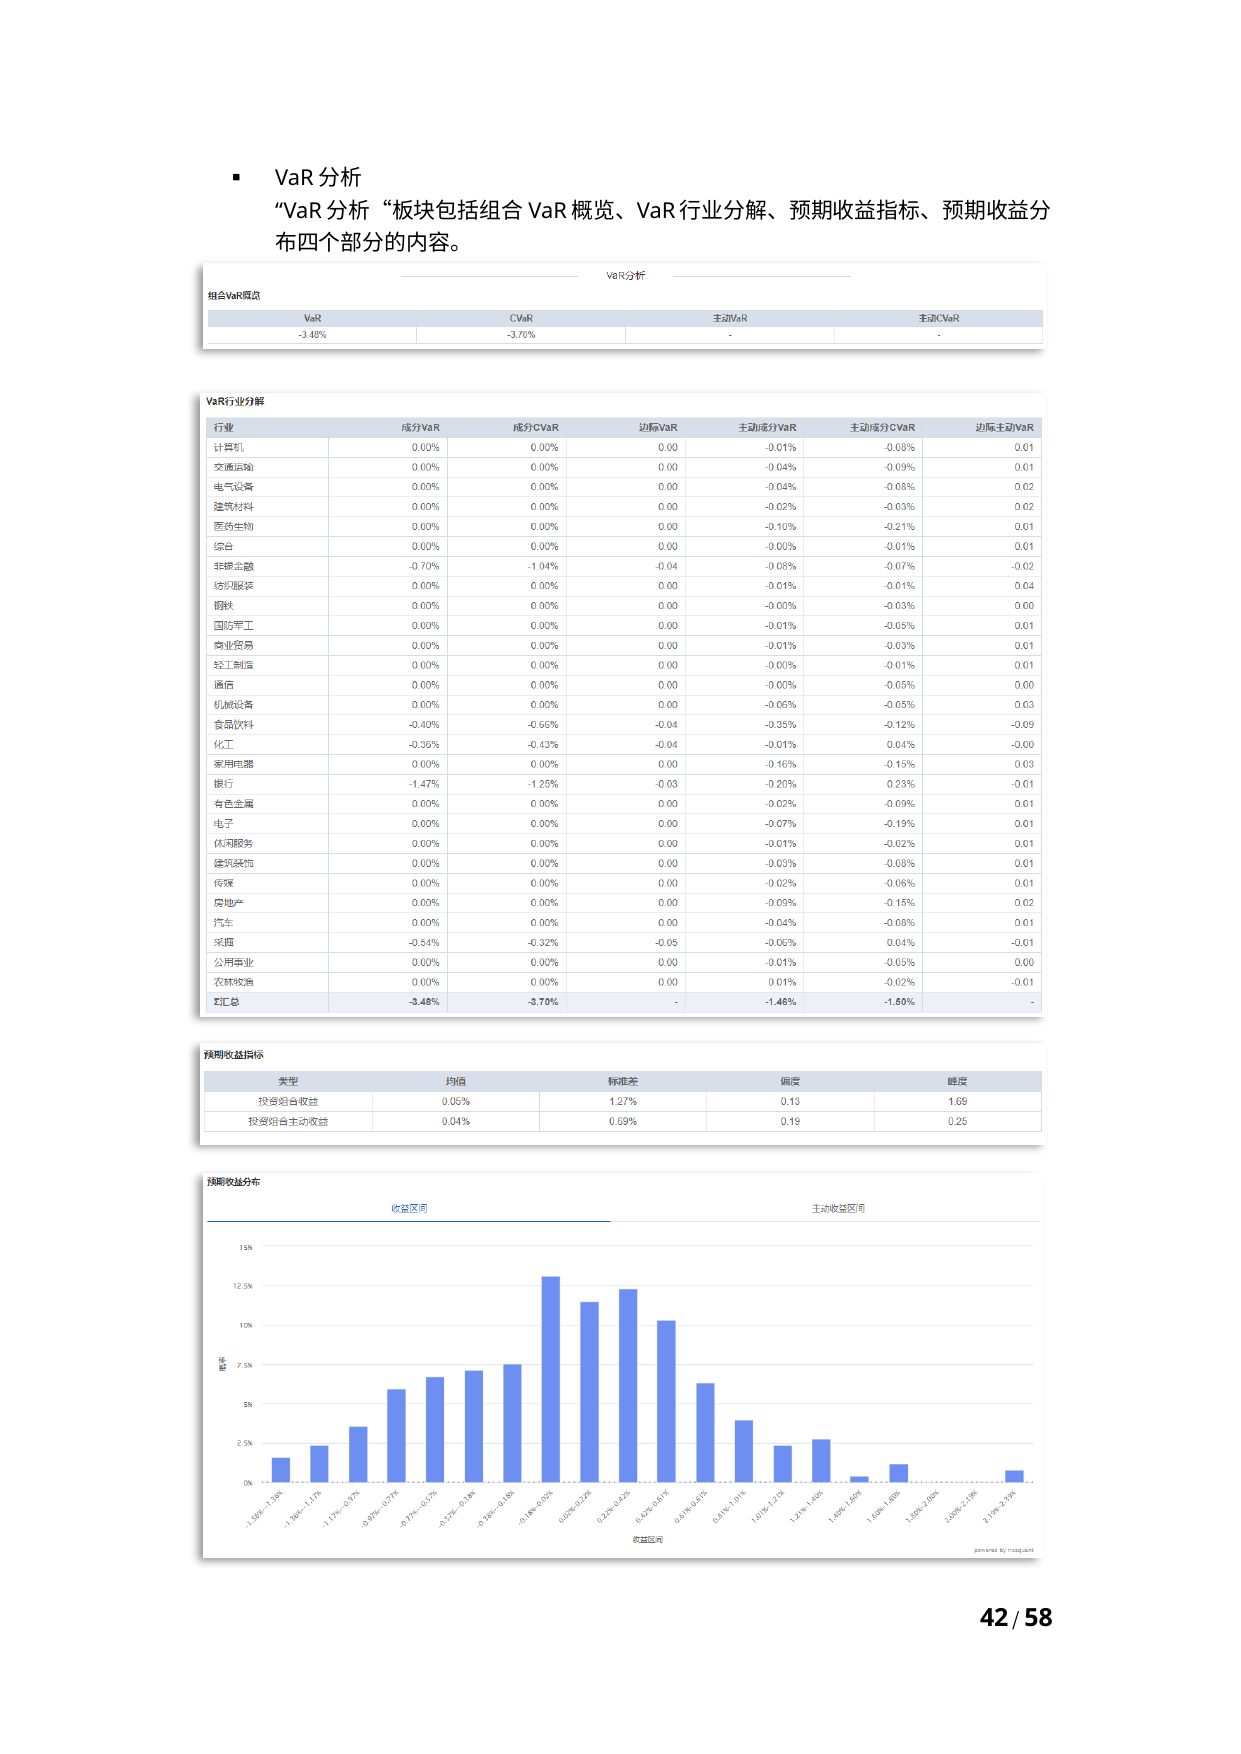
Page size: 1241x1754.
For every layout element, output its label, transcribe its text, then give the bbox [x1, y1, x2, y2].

picture [200, 1043, 1047, 1145]
picture [203, 263, 1047, 349]
list “VaR分析“板块包括组合VaR概览、VaR行业分解、预期收益指标、预期收益分布四个部分的内容。 [275, 192, 1053, 257]
picture [203, 1173, 1043, 1558]
list VaR分析 [231, 160, 1053, 192]
picture [200, 393, 1047, 1017]
